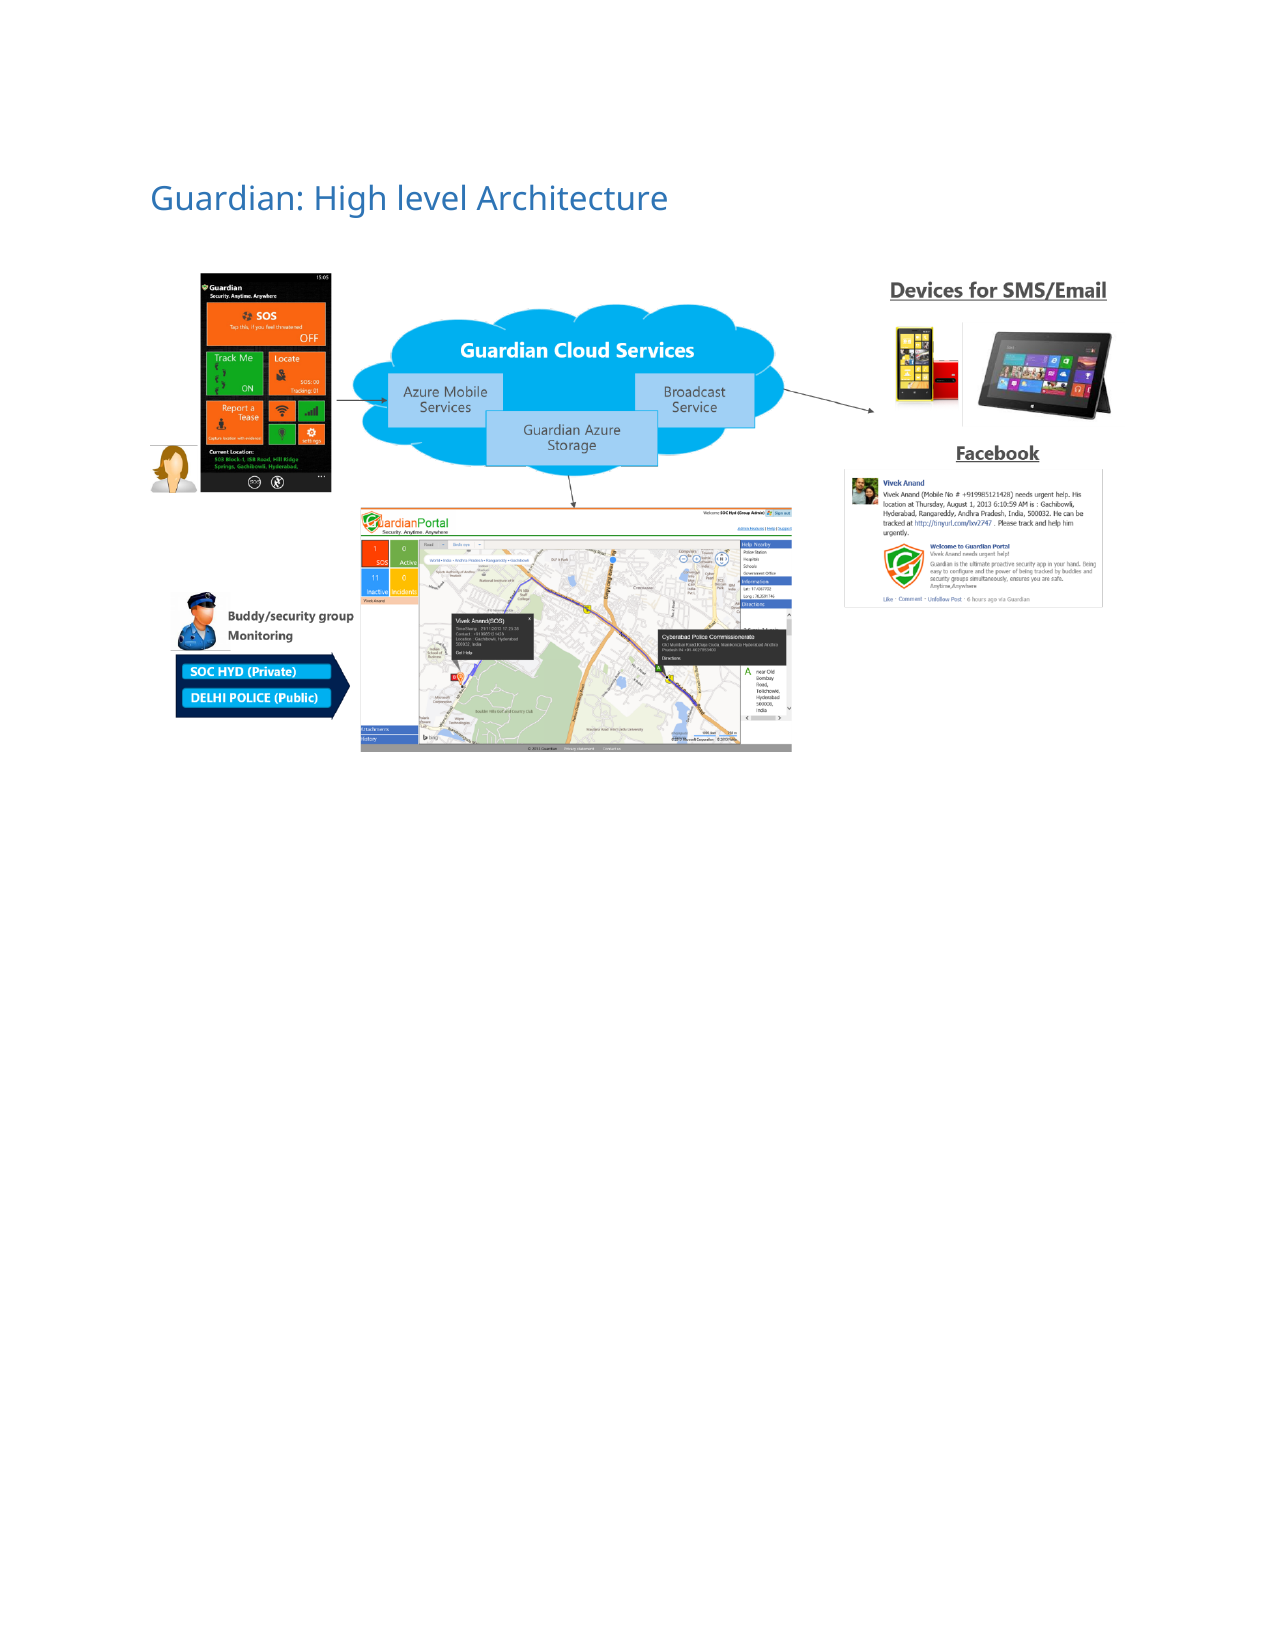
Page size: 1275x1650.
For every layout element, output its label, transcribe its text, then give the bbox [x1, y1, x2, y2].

subtitle Guardian: High level Architecture [150, 175, 1125, 220]
picture [150, 270, 1125, 752]
